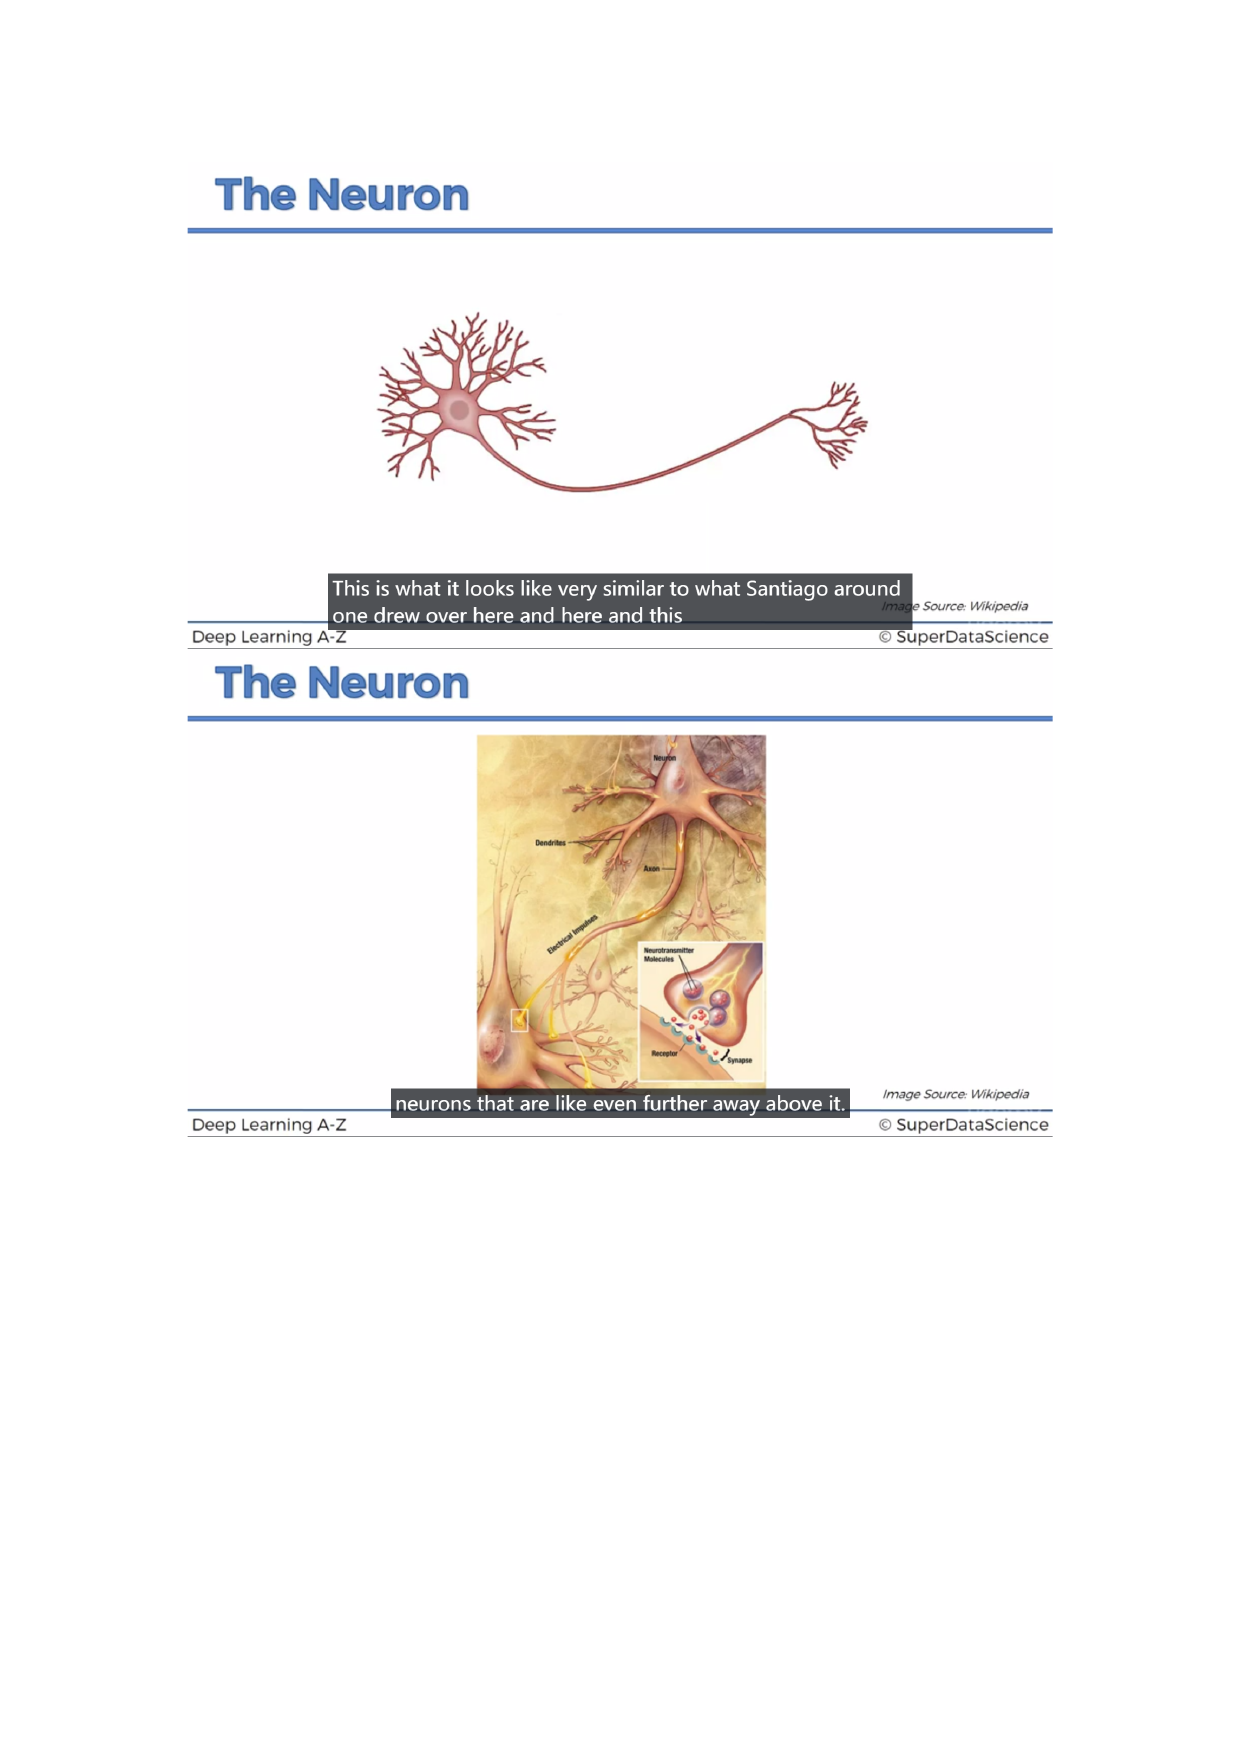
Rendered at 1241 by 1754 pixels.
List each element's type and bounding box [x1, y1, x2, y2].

picture [187, 162, 1053, 1137]
